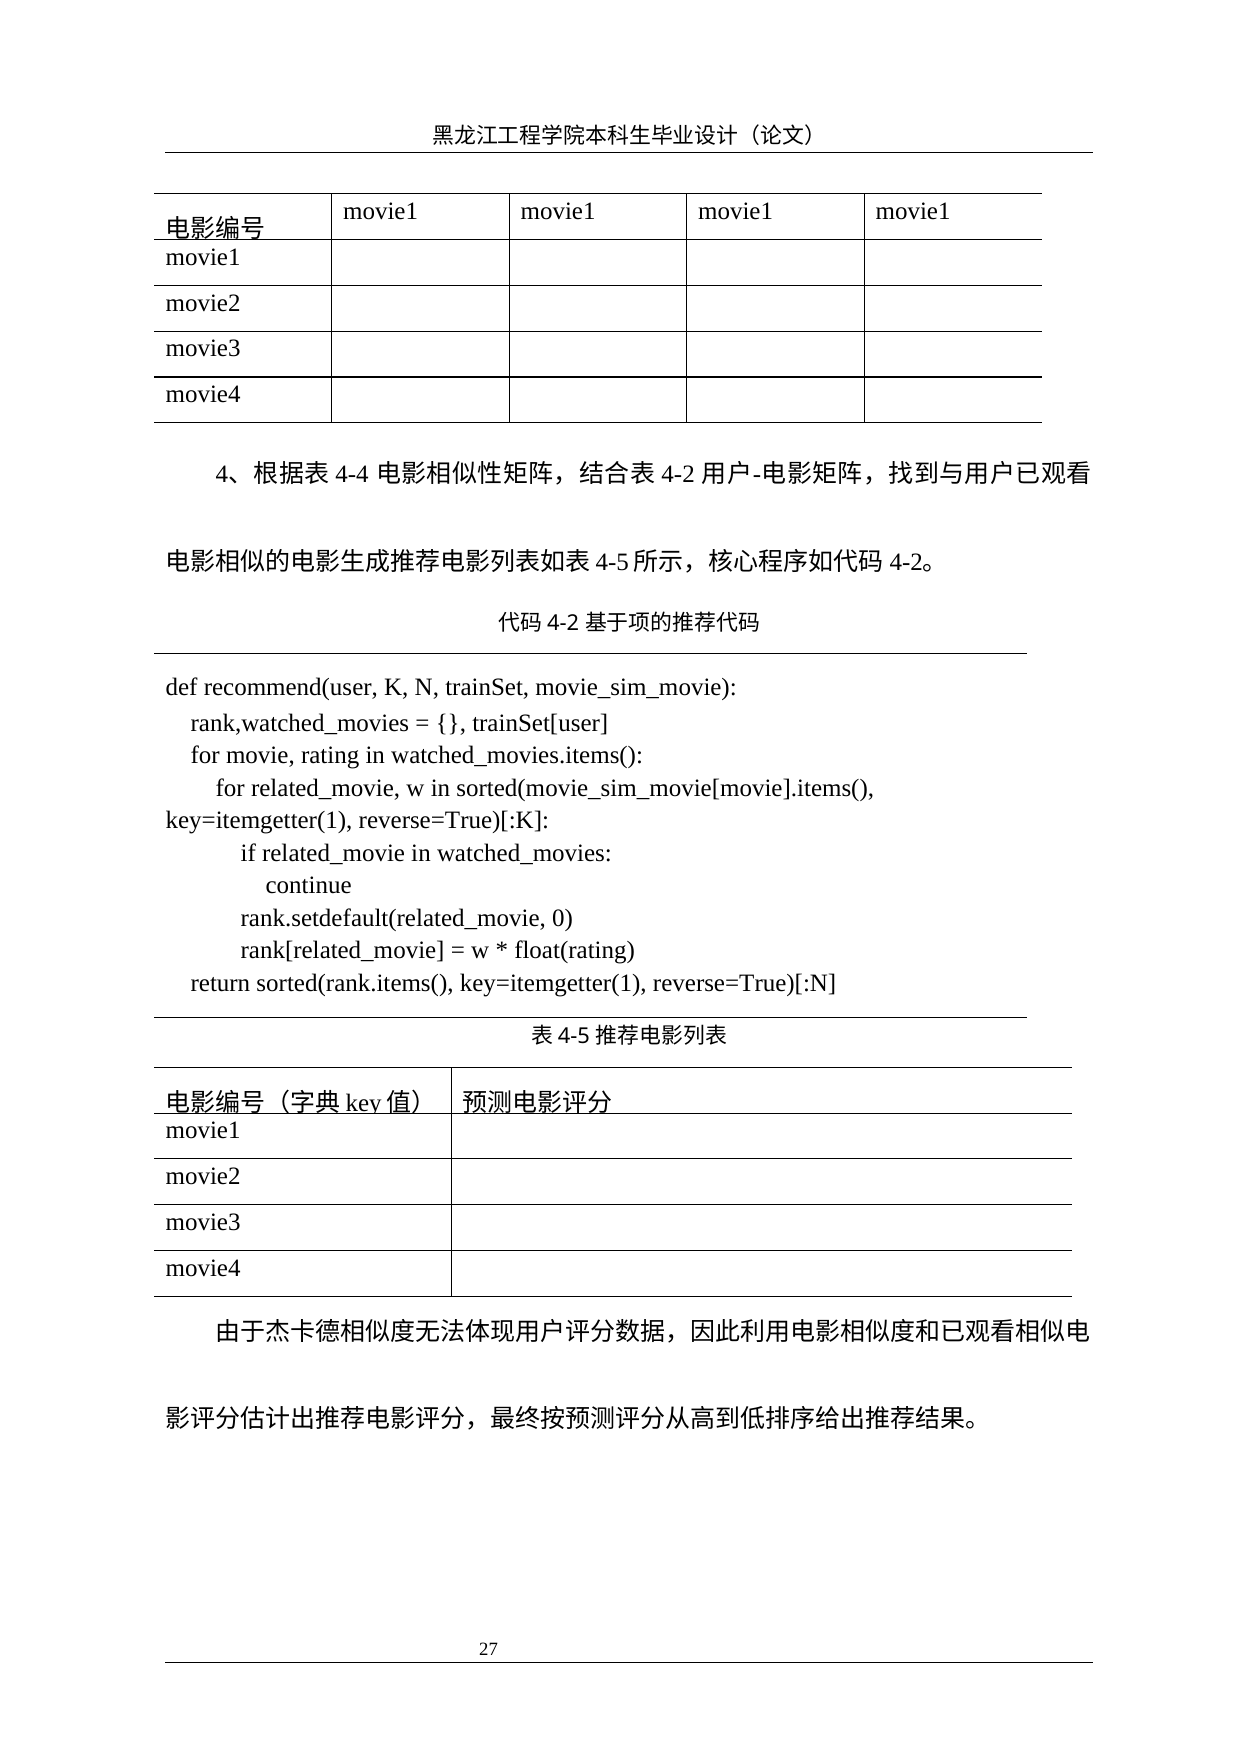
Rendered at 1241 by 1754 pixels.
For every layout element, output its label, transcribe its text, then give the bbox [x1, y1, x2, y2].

table_header 预测电影评分 [452, 1068, 1072, 1112]
table_cell [510, 286, 686, 331]
table_header movie1 [332, 194, 509, 239]
table_cell [332, 286, 509, 331]
table_header def recommend(user, K, N, trainSet, movie_sim_movie): rank,watched_movies = {}, trainSet[user] for movie, rating in watched_movies.items(): for related_movie, w in sorted(movie_sim_movie[movie].items(), key=itemgetter(1), reverse=True)[:K]: if related_movie in watched_movies: continue rank.setdefault(related_movie, 0) rank[related_movie] = w * float(rating) return sorted(rank.items(), key=itemgetter(1), reverse=True)[:N] [154, 654, 1027, 1017]
table_cell movie4 [154, 1251, 451, 1296]
text 代码 4-2 基于项的推荐代码 [165, 605, 1093, 637]
table_cell movie2 [154, 286, 331, 331]
table_cell movie3 [154, 332, 331, 376]
table_cell [332, 332, 509, 376]
table_cell movie3 [154, 1205, 451, 1250]
table_cell [510, 332, 686, 376]
table_cell [865, 332, 1042, 376]
table_cell movie2 [154, 1159, 451, 1204]
table_header movie1 [865, 194, 1042, 239]
table_cell [865, 378, 1042, 422]
table_cell [452, 1114, 1072, 1158]
table_header 电影编号 [154, 194, 331, 239]
table_header movie1 [510, 194, 686, 239]
text 表4-5 推荐电影列表 [165, 1018, 1093, 1051]
table_header movie1 [687, 194, 864, 239]
table_cell [332, 240, 509, 285]
table_cell movie4 [154, 378, 331, 422]
table_cell [510, 240, 686, 285]
table_cell movie1 [154, 240, 331, 285]
table_cell [687, 332, 864, 376]
table_cell [687, 240, 864, 285]
table_cell [865, 240, 1042, 285]
text 由于杰卡德相似度无法体现用户评分数据，因此利用电影相似度和已观看相似电影评分估计出推荐电影评分，最终按预测评分从高到低排序给出推荐结果。 [165, 1297, 1093, 1449]
table_cell [452, 1205, 1072, 1250]
table_cell [687, 378, 864, 422]
table_cell [687, 286, 864, 331]
table_cell [452, 1159, 1072, 1204]
table_cell [332, 378, 509, 422]
table_cell [510, 378, 686, 422]
table_header 电影编号（字典key值） [154, 1068, 451, 1112]
table_cell movie1 [154, 1114, 451, 1158]
text 4、根据表4-4 电影相似性矩阵，结合表4-2 用户-电影矩阵，找到与用户已观看电影相似的电影生成推荐电影列表如表4-5所示，核心程序如代码 4-2。 [165, 439, 1093, 592]
table_cell [865, 286, 1042, 331]
table_cell [452, 1251, 1072, 1296]
